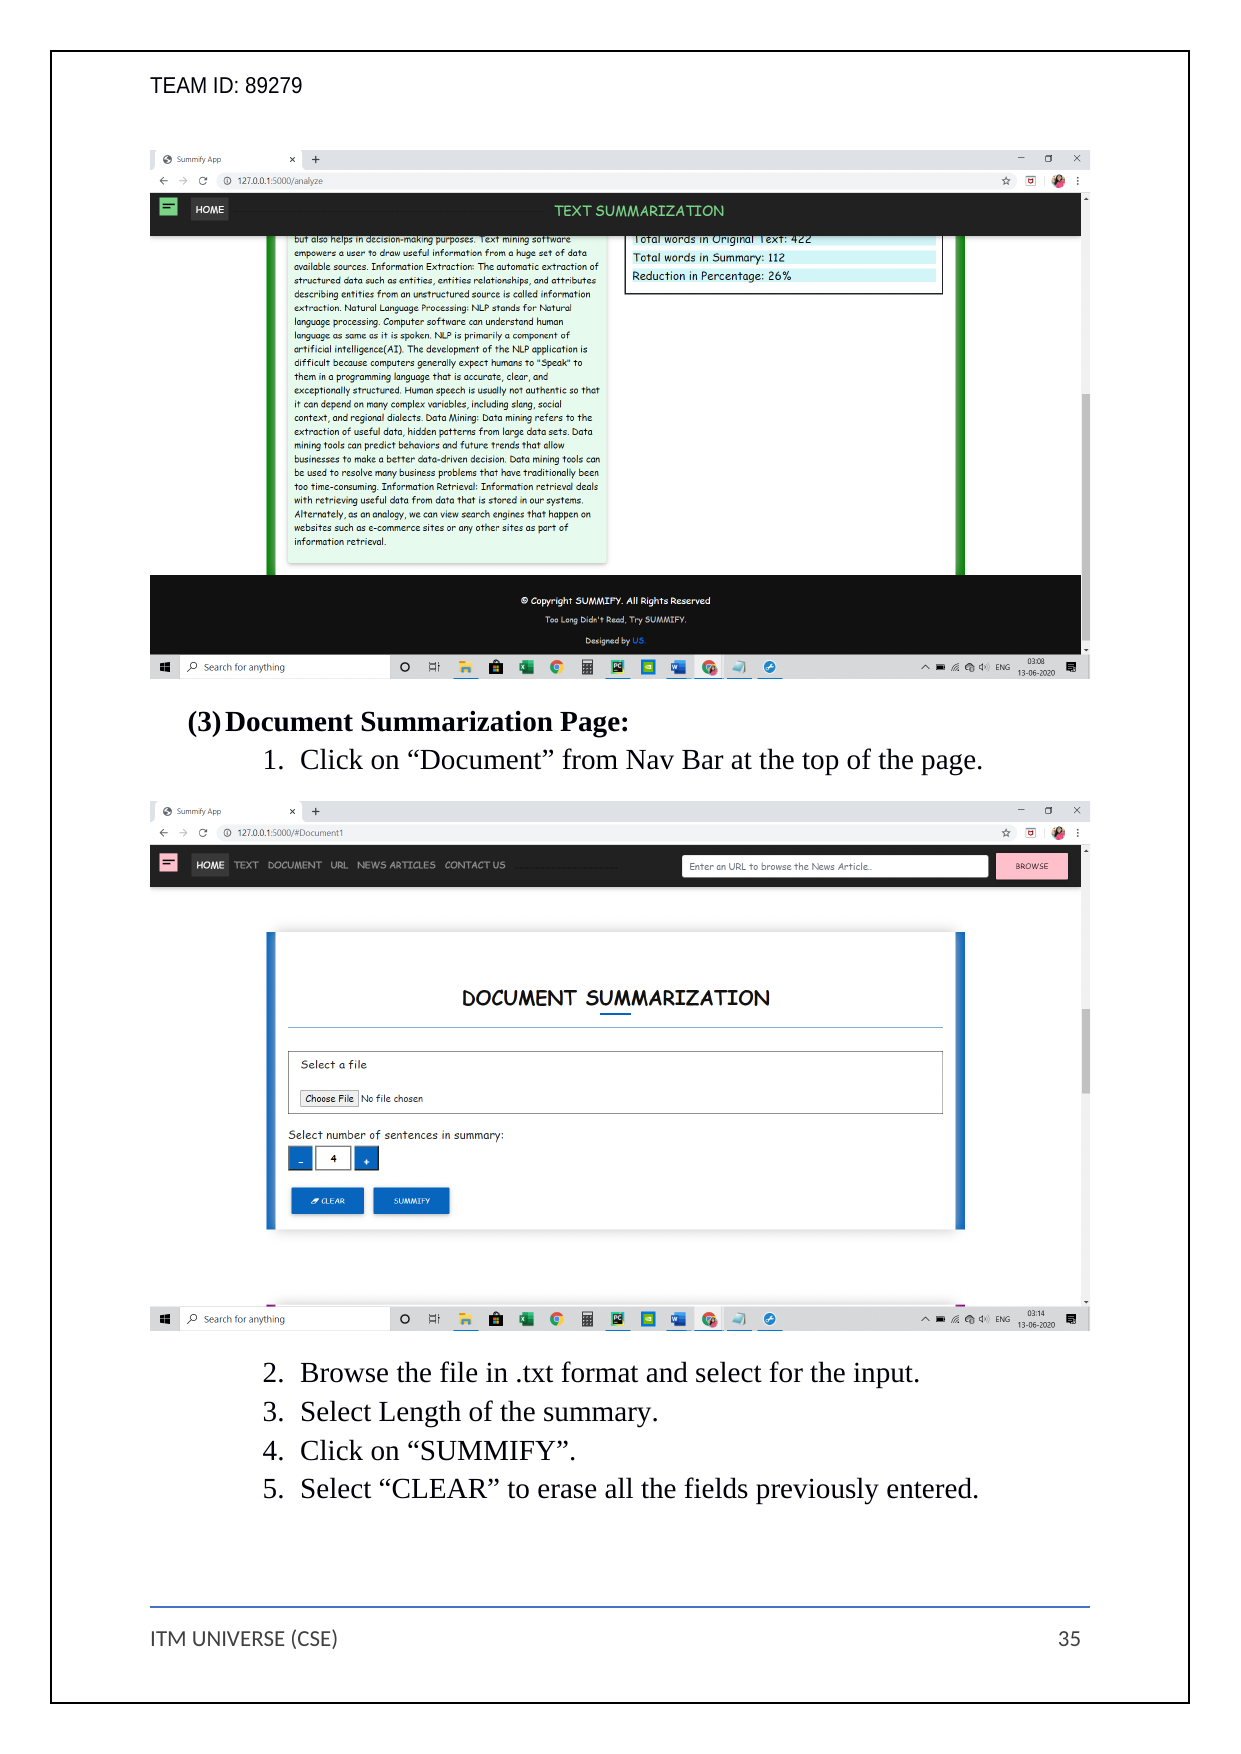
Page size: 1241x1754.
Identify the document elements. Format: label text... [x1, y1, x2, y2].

list Document Summarization Page: [187, 704, 1090, 737]
list Click on “SUMMIFY”. [262, 1433, 1090, 1466]
picture [150, 150, 1091, 679]
picture [150, 801, 1091, 1331]
list Select “CLEAR” to erase all the fields previously entered. [262, 1471, 1090, 1505]
list Browse the file in .txt format and select for the input. [262, 1356, 1090, 1389]
list Click on “Document” from Nav Bar at the top of the page. [262, 742, 1090, 776]
list Select Length of the summary. [262, 1394, 1090, 1428]
